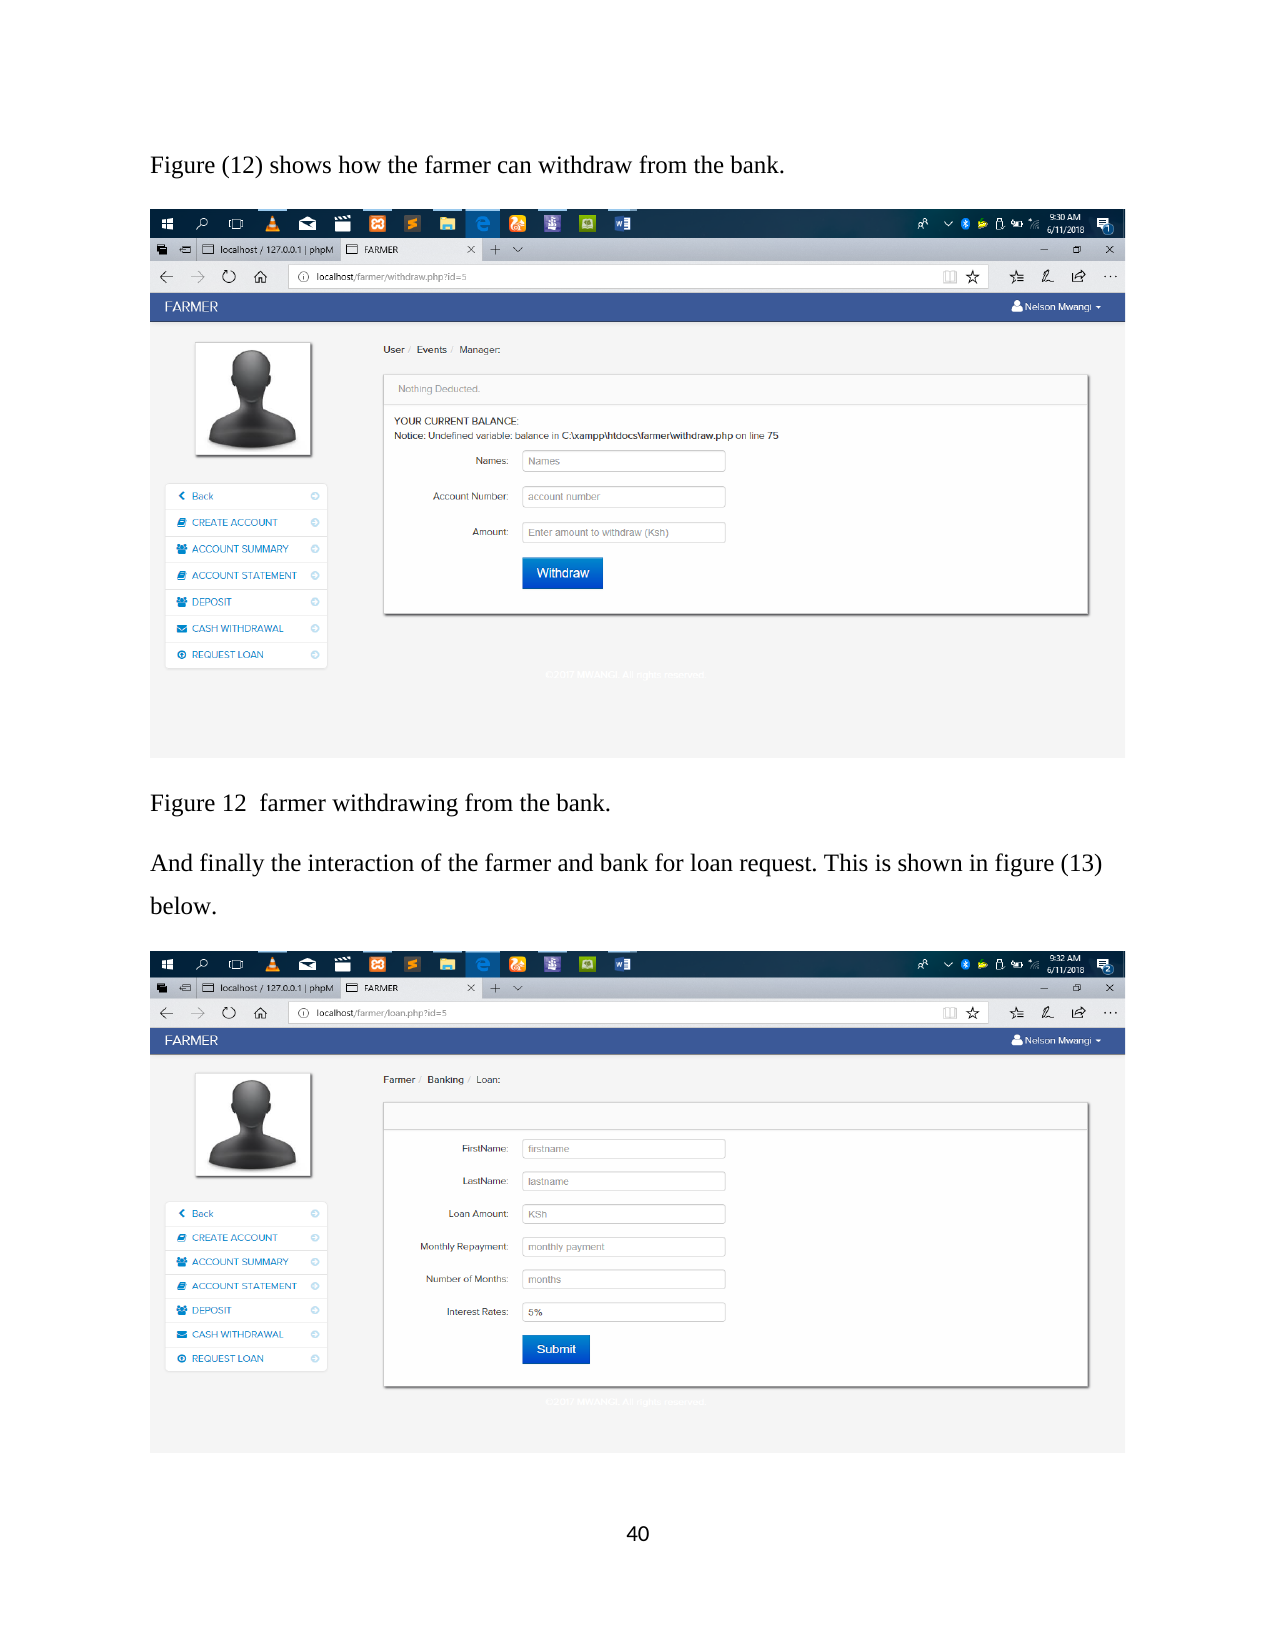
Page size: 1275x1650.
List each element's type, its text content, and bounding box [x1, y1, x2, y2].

text Figure 12 farmer withdrawing from the bank. [150, 788, 1125, 817]
picture [962, 219, 969, 229]
picture [150, 951, 1125, 1453]
text And finally the interaction of the farmer and bank for loan request. This is shown in figure (13) below. [150, 848, 1125, 920]
picture [962, 960, 969, 969]
picture [150, 209, 1125, 758]
picture [979, 222, 986, 228]
text Figure (12) shows how the farmer can withdraw from the bank. [150, 150, 1125, 179]
